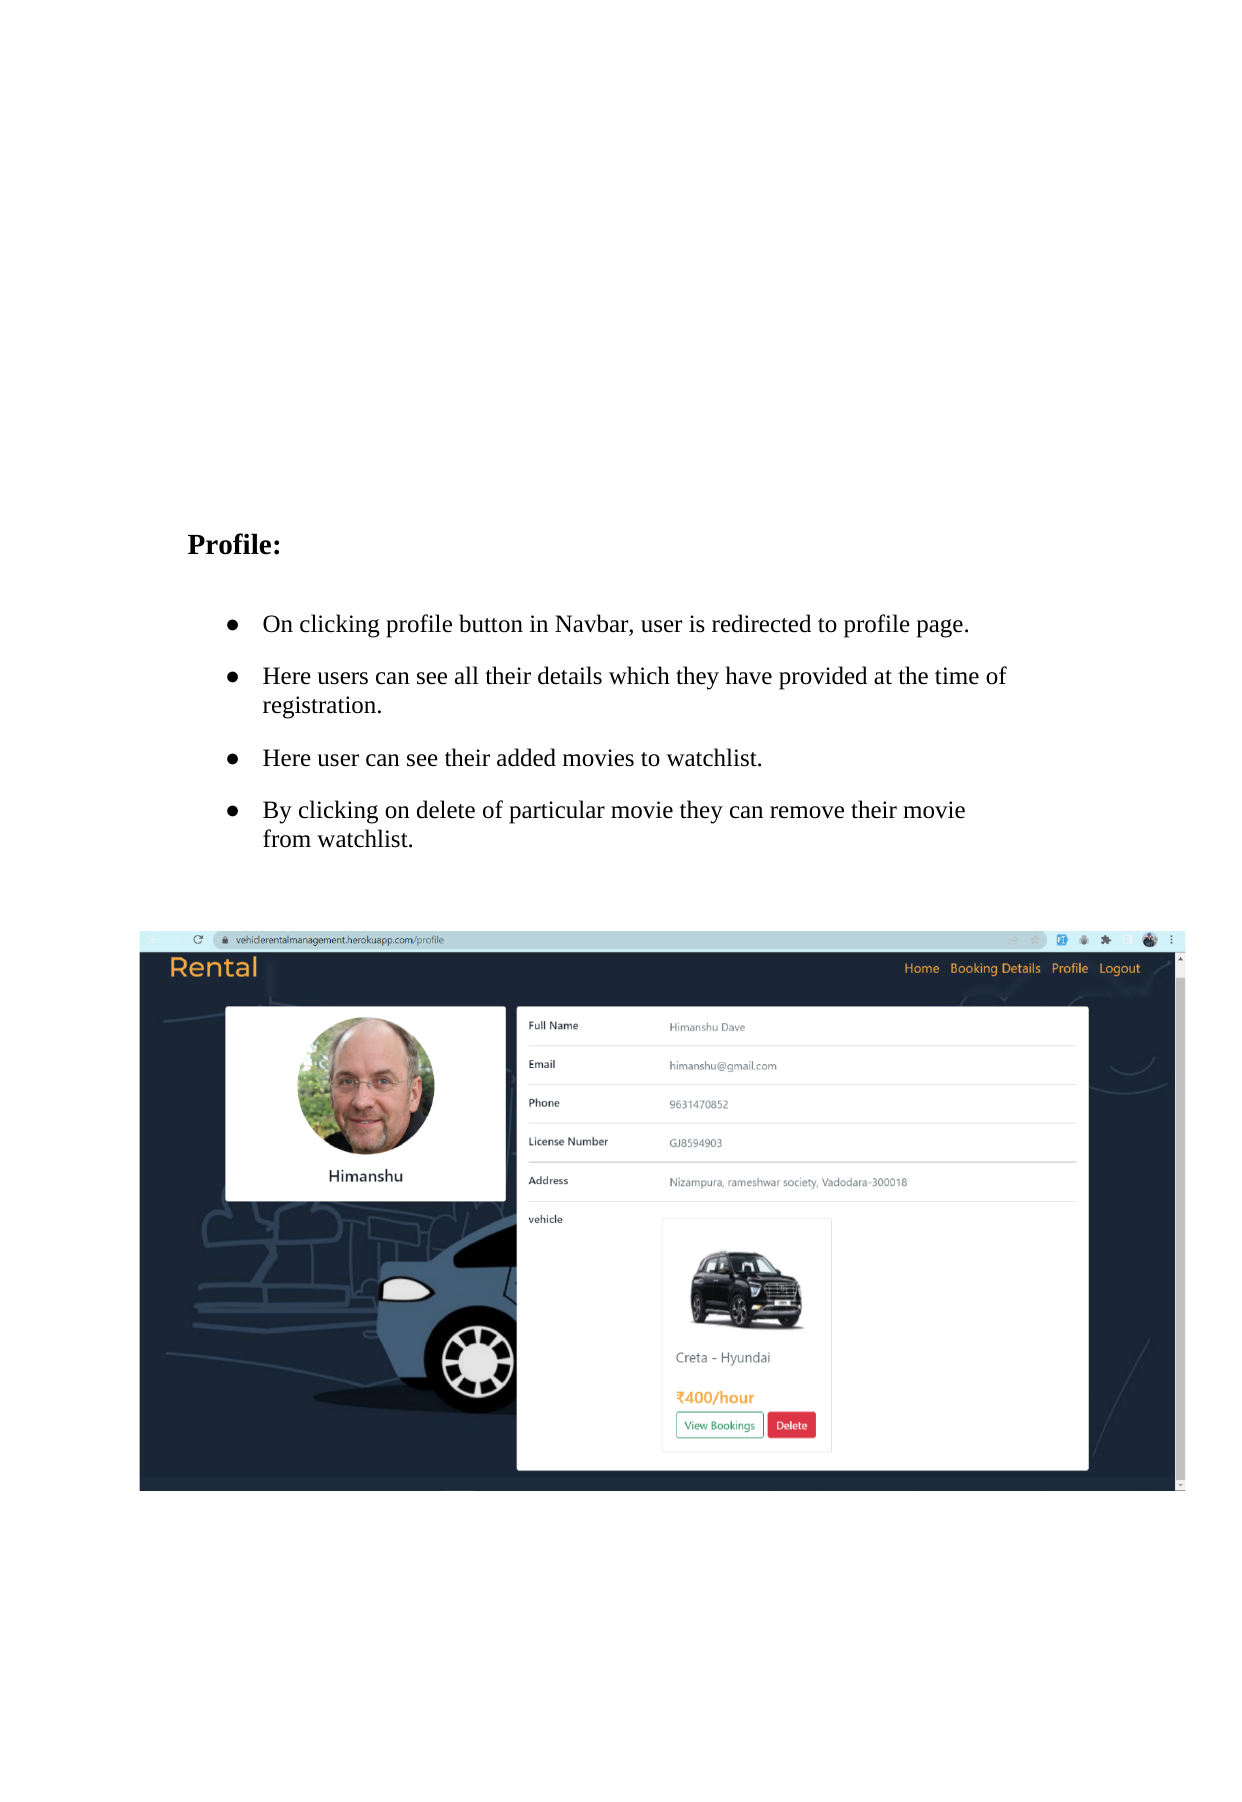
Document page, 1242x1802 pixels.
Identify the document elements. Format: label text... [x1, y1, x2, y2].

subtitle Profile: [187, 527, 1185, 561]
list Here user can see their added movies to watchlist. [225, 742, 1010, 771]
list On clicking profile button in Navbar, user is redirected to profile page. [225, 608, 1010, 637]
list Here users can see all their details which they have provided at the time of registration. [225, 661, 1010, 719]
list By clicking on delete of particular movie they can remove their movie from watchlist. [225, 795, 1010, 853]
picture [139, 931, 1186, 1491]
